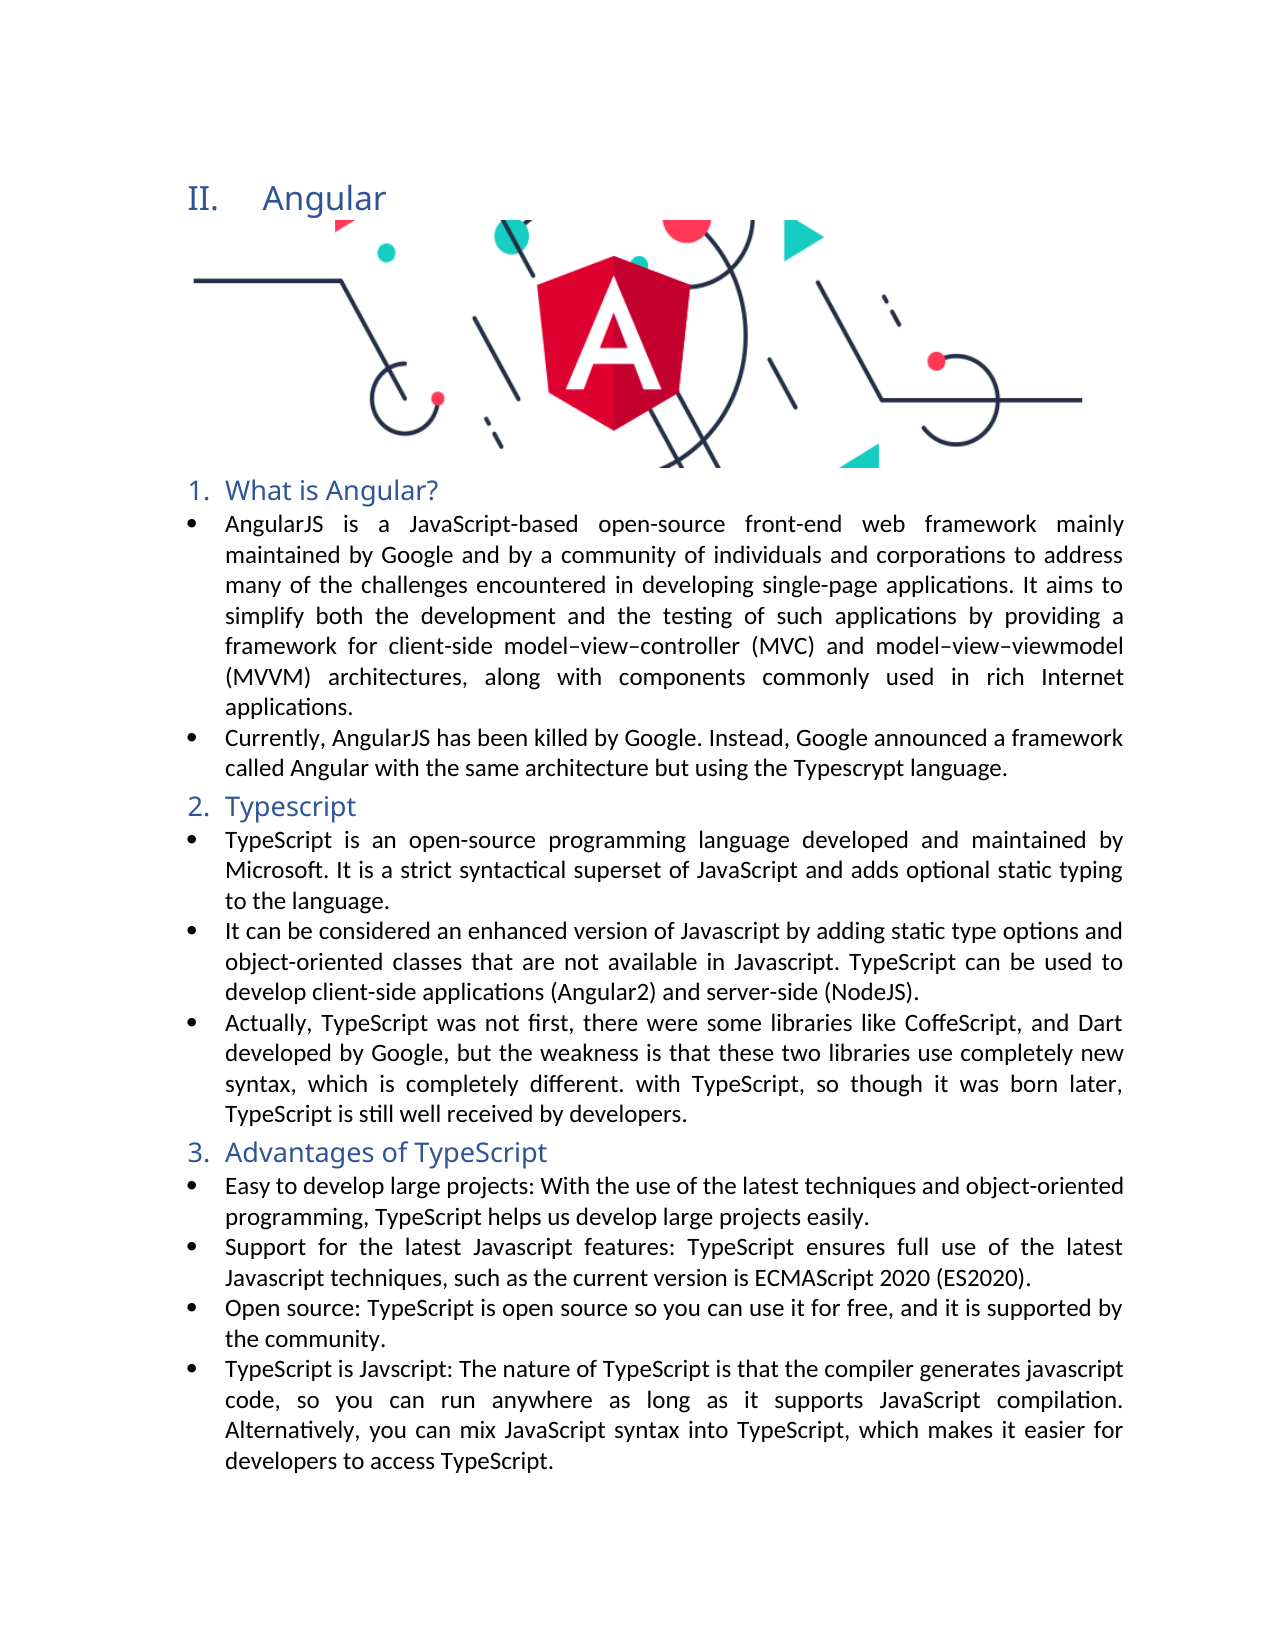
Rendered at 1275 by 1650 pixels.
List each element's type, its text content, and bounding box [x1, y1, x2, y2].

list Actually, TypeScript was not first, there were some libraries like CoffeScript, and Dart developed by Google, but the weakness is that these two libraries use completely new syntax, which is completely different. with TypeScript, so though it was born later, TypeScript is still well received by developers. [187, 1007, 1125, 1129]
list It can be considered an enhanced version of Javascript by adding static type options and object-oriented classes that are not available in Javascript. TypeScript can be used to develop client-side applications (Angular2) and server-side (NodeJS). [187, 916, 1125, 1007]
subtitle Angular [187, 175, 1125, 220]
list TypeScript is an open-source programming language developed and maintained by Microsoft. It is a strict syntactical superset of JavaScript and adds optional static typing to the language. [187, 824, 1125, 916]
list AngularJS is a JavaScript-based open-source front-end web framework mainly maintained by Google and by a community of individuals and corporations to address many of the challenges encountered in developing single-page applications. It aims to simplify both the development and the testing of such applications by providing a framework for client-side model–view–controller (MVC) and model–view–viewmodel (MVVM) architectures, along with components commonly used in rich Internet applications. [187, 508, 1125, 722]
list Easy to develop large projects: With the use of the latest techniques and object-oriented programming, TypeScript helps us develop large projects easily. [187, 1170, 1125, 1231]
list Open source: TypeScript is open source so you can use it for free, and it is supported by the community. [187, 1292, 1125, 1353]
picture [150, 220, 1125, 468]
subtitle Advantages of TypeScript [187, 1133, 1125, 1170]
subtitle Typescript [187, 787, 1125, 824]
list Currently, AngularJS has been killed by Google. Instead, Google announced a framework called Angular with the same architecture but using the Typescrypt language. [187, 722, 1125, 783]
list Support for the latest Javascript features: TypeScript ensures full use of the latest Javascript techniques, such as the current version is ECMAScript 2020 (ES2020). [187, 1231, 1125, 1292]
list TypeScript is Javscript: The nature of TypeScript is that the compiler generates javascript code, so you can run anywhere as long as it supports JavaScript compilation. Alternatively, you can mix JavaScript syntax into TypeScript, which makes it easier for developers to access TypeScript. [187, 1353, 1125, 1475]
subtitle What is Angular? [187, 471, 1125, 508]
